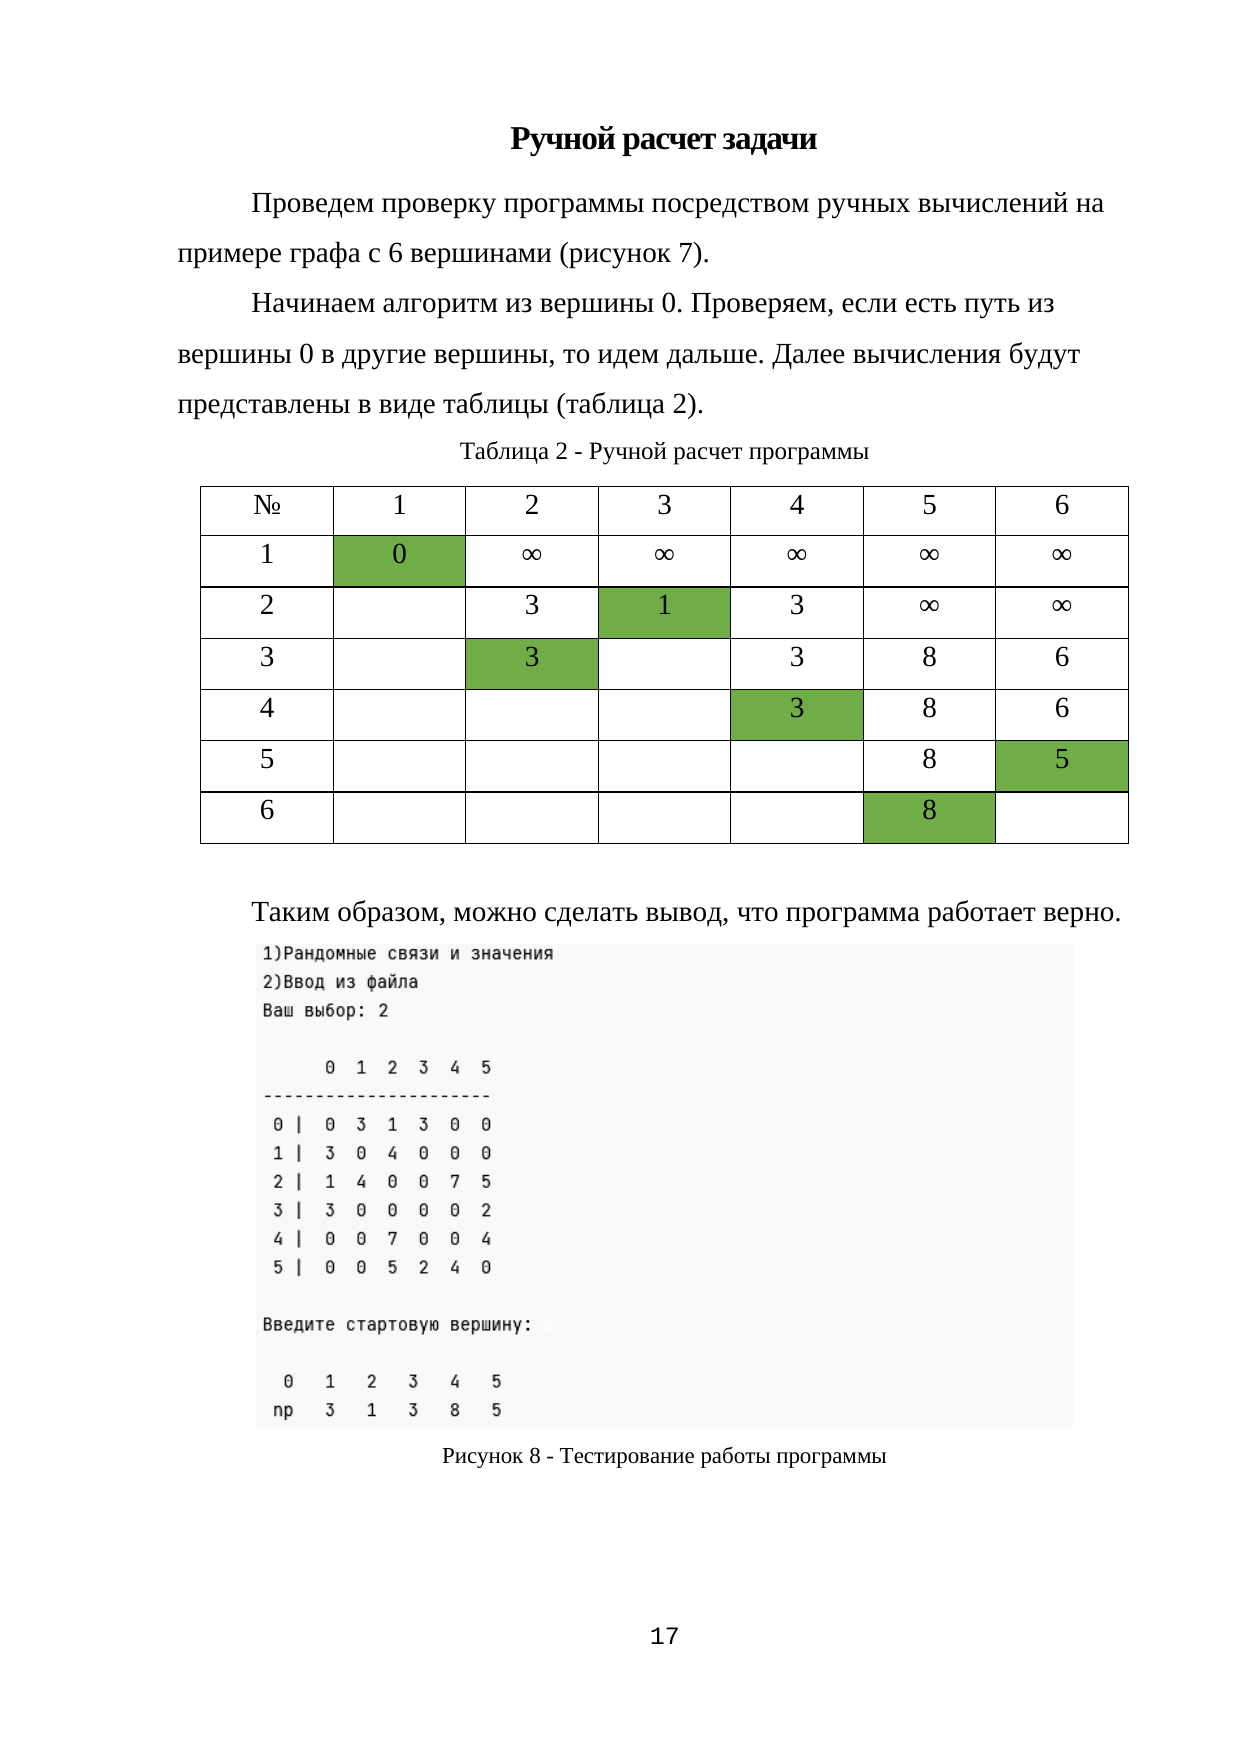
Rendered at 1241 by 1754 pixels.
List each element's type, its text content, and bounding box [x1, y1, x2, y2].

table_header 5 [864, 487, 995, 535]
table_cell 3 [731, 588, 863, 638]
table_cell 4 [201, 690, 333, 740]
table_cell 5 [996, 741, 1128, 791]
table_cell 3 [201, 639, 333, 689]
table_cell 1 [201, 536, 333, 586]
table_cell 6 [996, 639, 1128, 689]
table_cell 0 [334, 536, 465, 586]
table_cell ∞ [996, 588, 1128, 638]
table_cell [996, 793, 1128, 843]
table_cell ∞ [864, 588, 995, 638]
table_cell 6 [996, 690, 1128, 740]
table_cell ∞ [466, 536, 598, 586]
text Таким образом, можно сделать вывод, что программа работает верно. [177, 894, 1152, 927]
table_header 2 [466, 487, 598, 535]
text Рисунок 8 - Тестирование работы программы [177, 1442, 1152, 1468]
table_cell 3 [731, 639, 863, 689]
table_header 4 [731, 487, 863, 535]
table_cell [731, 793, 863, 843]
table_cell 8 [864, 793, 995, 843]
table_cell ∞ [864, 536, 995, 586]
table_header № [201, 487, 333, 535]
table_cell [599, 741, 730, 791]
table_header 3 [599, 487, 730, 535]
table_cell 3 [731, 690, 863, 740]
table_cell [599, 639, 730, 689]
table_cell [334, 639, 465, 689]
table_header 1 [334, 487, 465, 535]
text Проведем проверку программы посредством ручных вычислений на примере графа с 6 вершинами (рисунок 7). [177, 185, 1152, 269]
table_cell ∞ [599, 536, 730, 586]
table_cell 5 [201, 741, 333, 791]
table_cell 8 [864, 639, 995, 689]
text Таблица 2 - Ручной расчет программы [177, 436, 1152, 465]
table_cell ∞ [731, 536, 863, 586]
table_cell 3 [466, 639, 598, 689]
table_cell [334, 793, 465, 843]
table_cell 6 [201, 793, 333, 843]
table_cell [466, 793, 598, 843]
text Ручной расчет задачи [177, 118, 1152, 156]
table_cell 8 [864, 741, 995, 791]
table_cell [599, 793, 730, 843]
picture [256, 944, 1073, 1428]
table_cell 2 [201, 588, 333, 638]
table_cell [334, 690, 465, 740]
table_cell [599, 690, 730, 740]
text Начинаем алгоритм из вершины 0. Проверяем, если есть путь из вершины 0 в другие вершины, то идем дальше. Далее вычисления будут представлены в виде таблицы (таблица 2). [177, 285, 1152, 419]
table_header 6 [996, 487, 1128, 535]
table_cell [334, 588, 465, 638]
table_cell 3 [466, 588, 598, 638]
table_cell 1 [599, 588, 730, 638]
table_cell ∞ [996, 536, 1128, 586]
table_cell [334, 741, 465, 791]
table_cell [731, 741, 863, 791]
table_cell 8 [864, 690, 995, 740]
table_cell [466, 690, 598, 740]
table_cell [466, 741, 598, 791]
